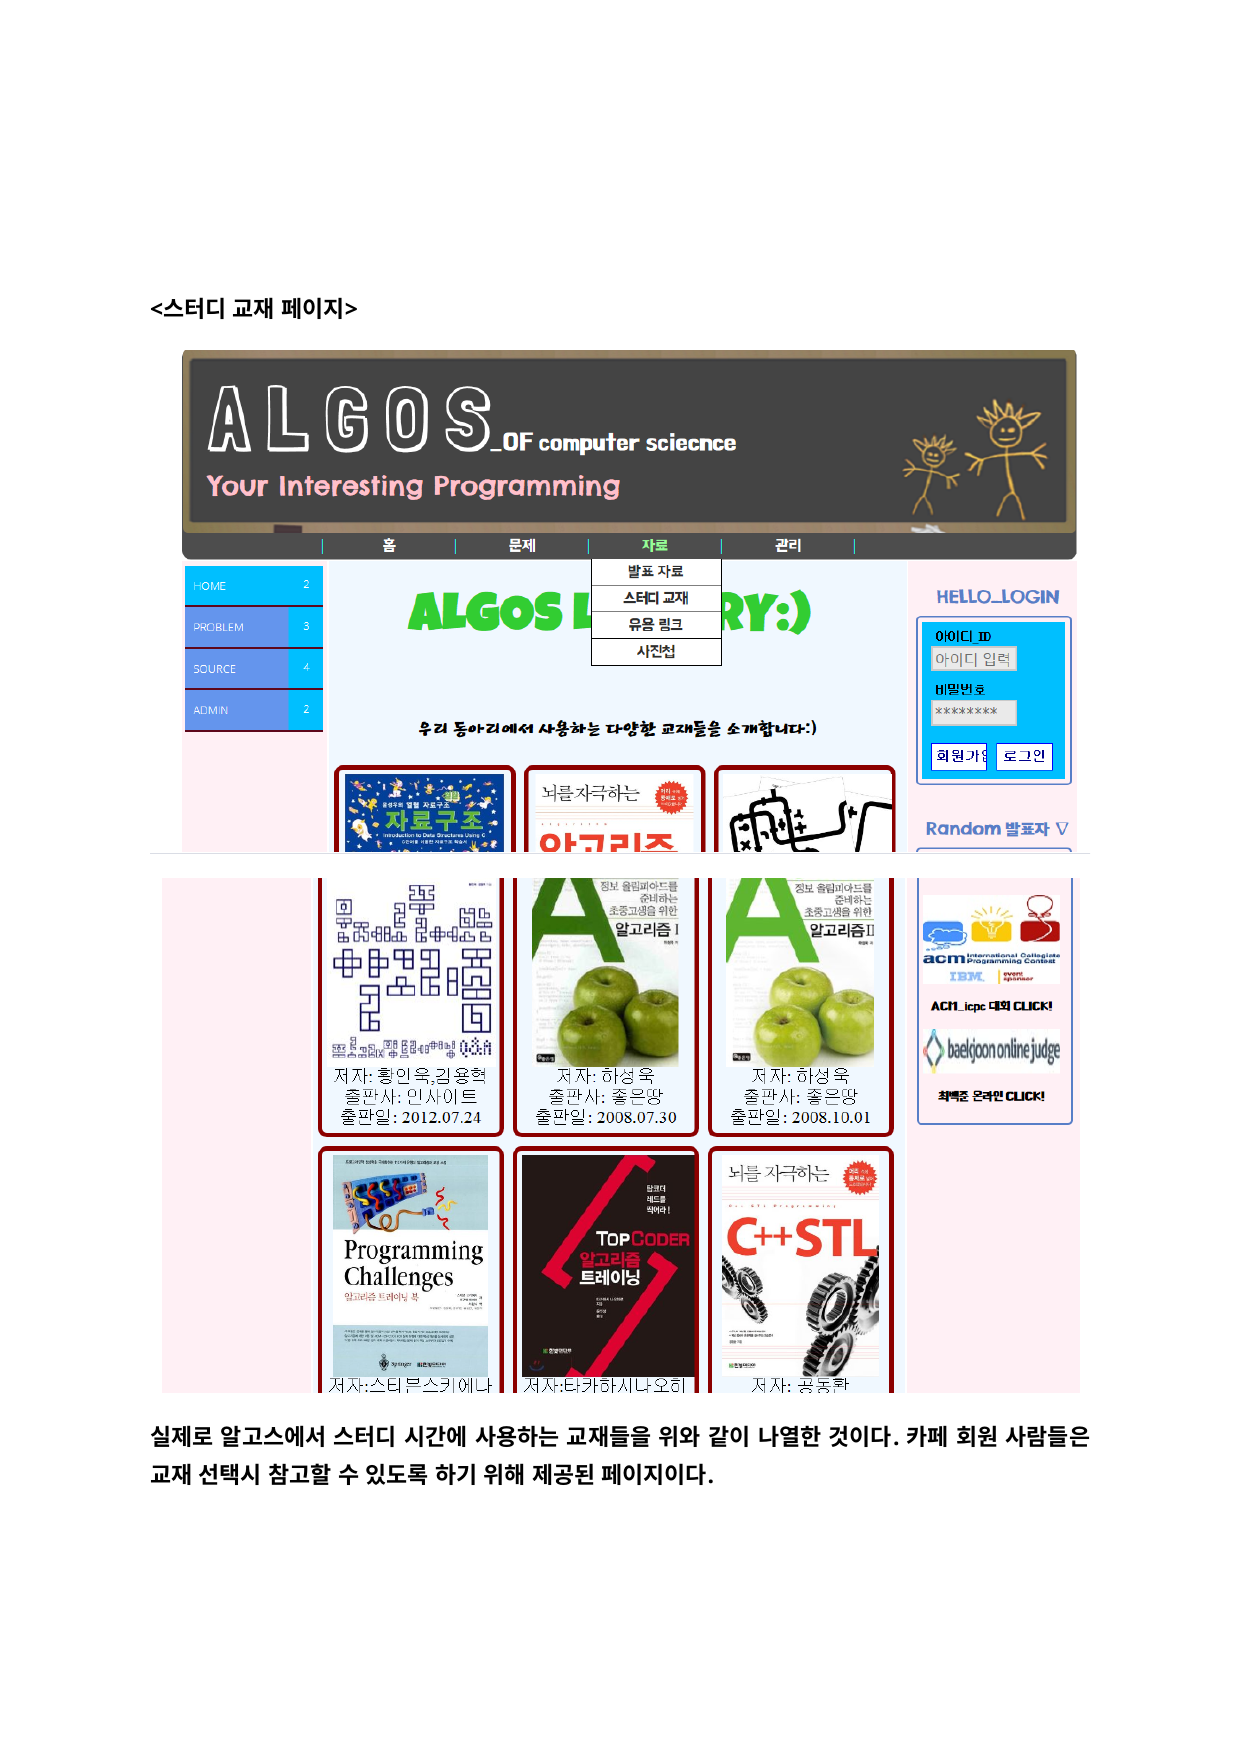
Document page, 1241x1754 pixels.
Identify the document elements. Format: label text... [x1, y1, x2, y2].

picture [150, 878, 1091, 1394]
text 실제로 알고스에서 스터디 시간에 사용하는 교재들을 위와 같이 나열한 것이다. 카페 회원 사람들은 교재 선택시 참고할 수 있도록 하기 위해 제공된 페이지이다. [150, 1419, 1090, 1490]
picture [150, 350, 1091, 854]
text <스터디 교재 페이지> [150, 291, 1090, 324]
